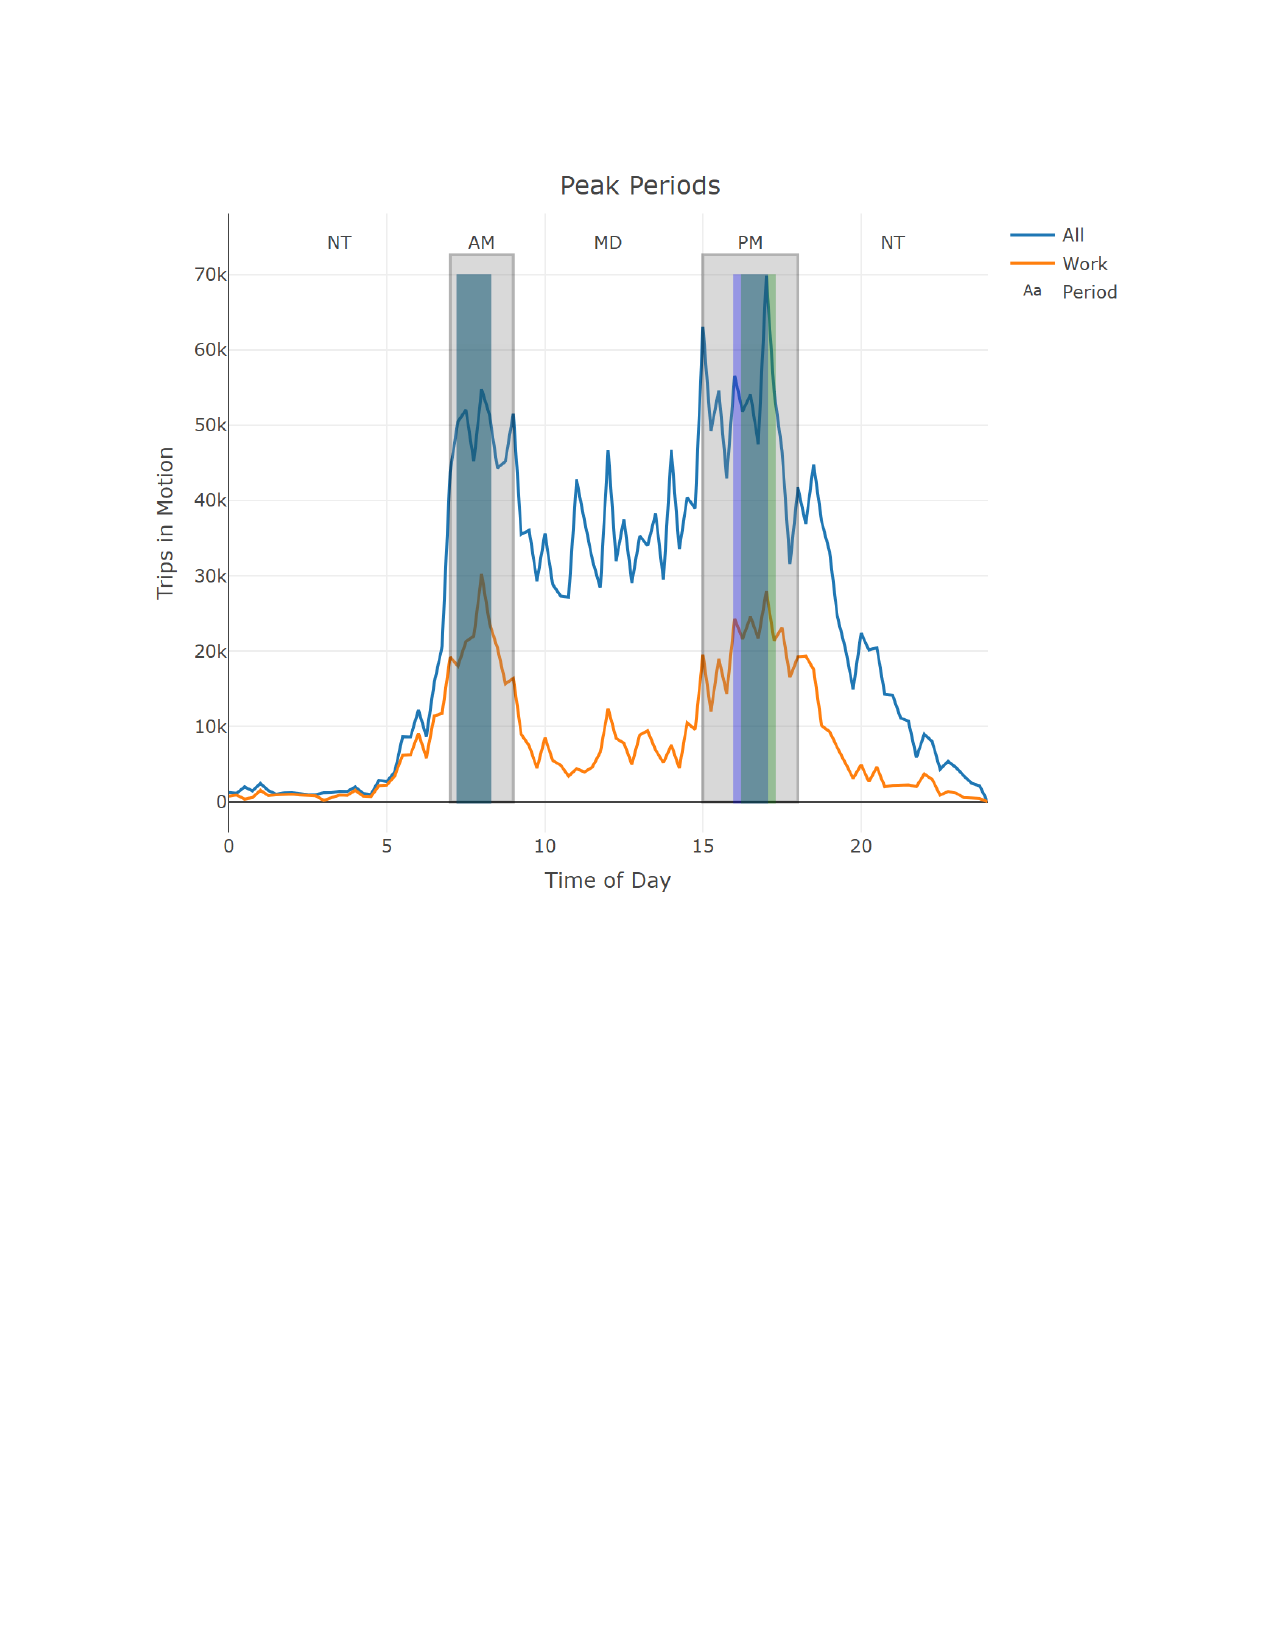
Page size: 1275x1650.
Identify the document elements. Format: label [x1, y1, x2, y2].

picture [150, 150, 1125, 900]
